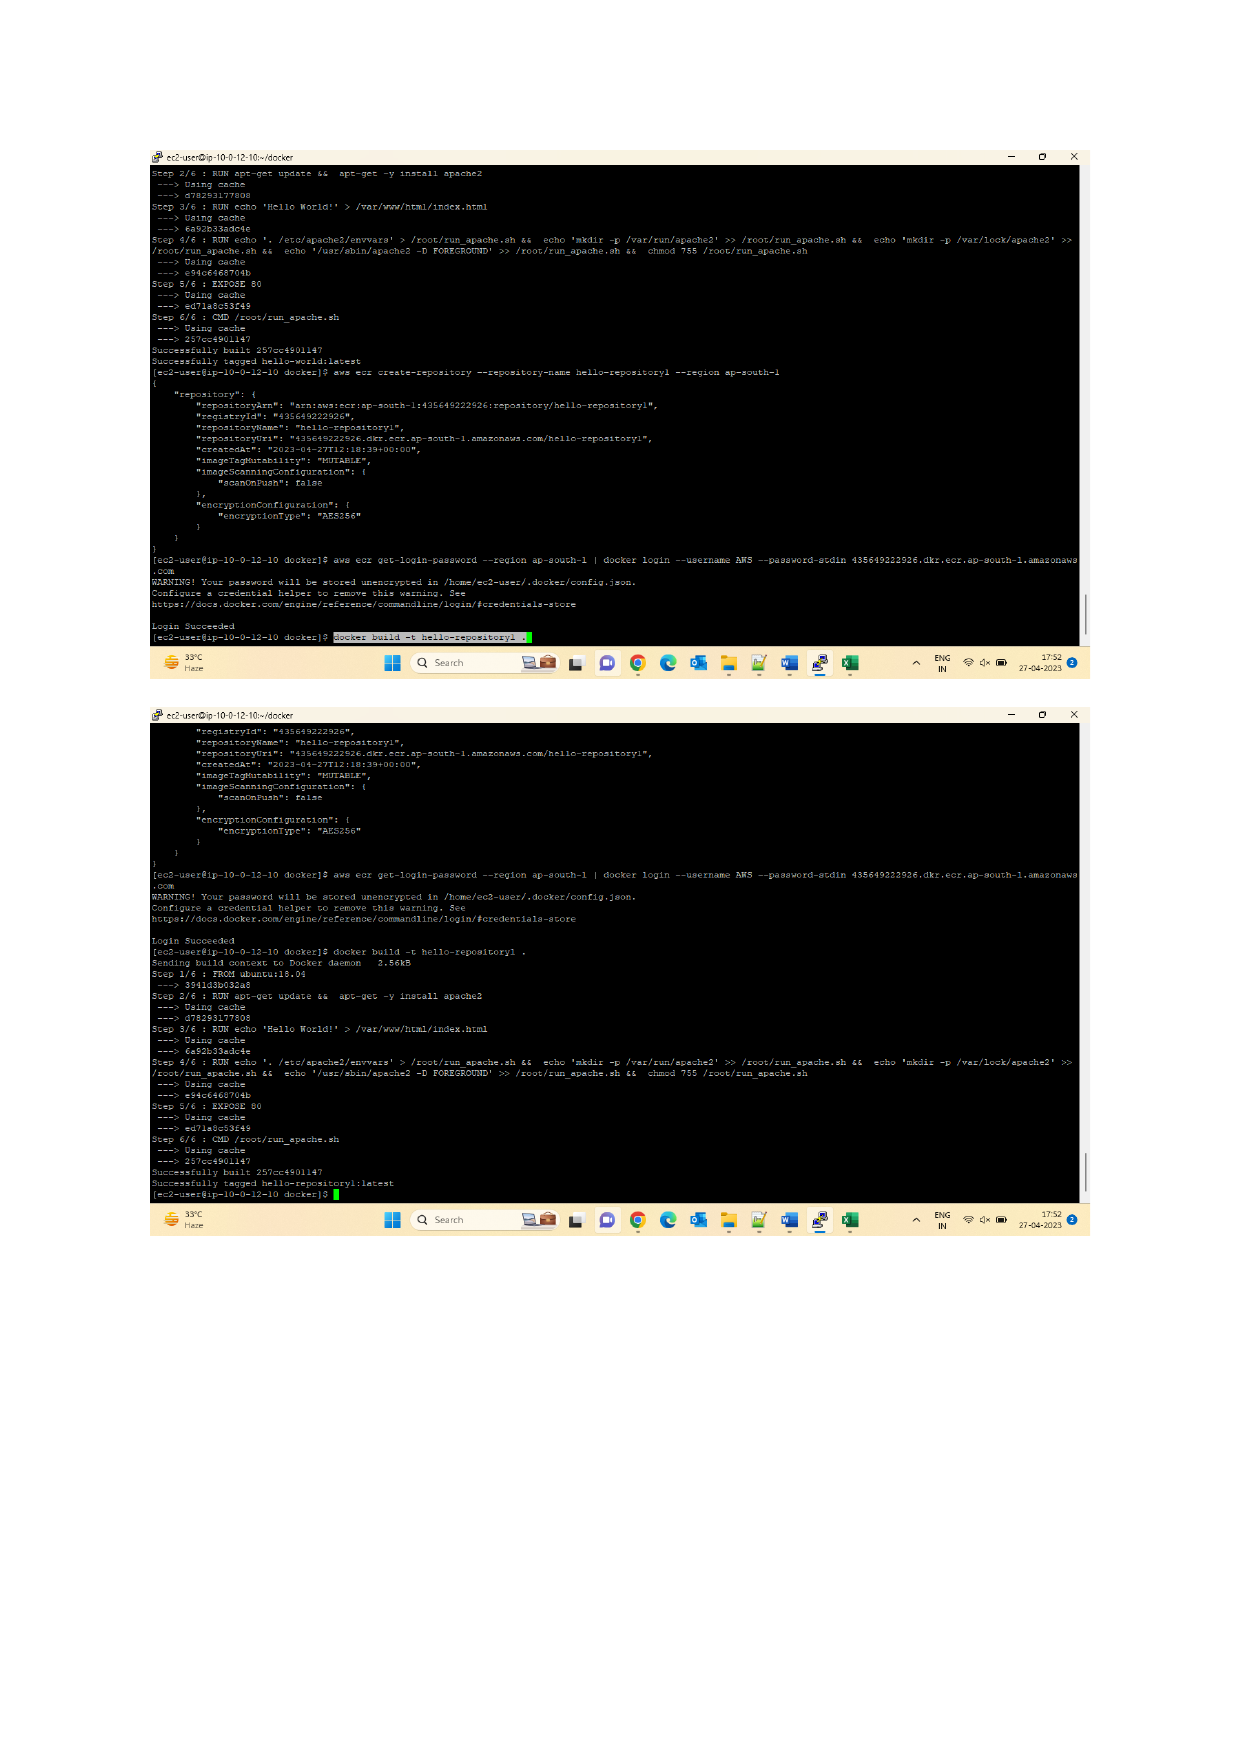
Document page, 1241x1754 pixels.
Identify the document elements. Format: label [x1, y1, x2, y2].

picture [150, 150, 1091, 679]
picture [150, 707, 1091, 1236]
